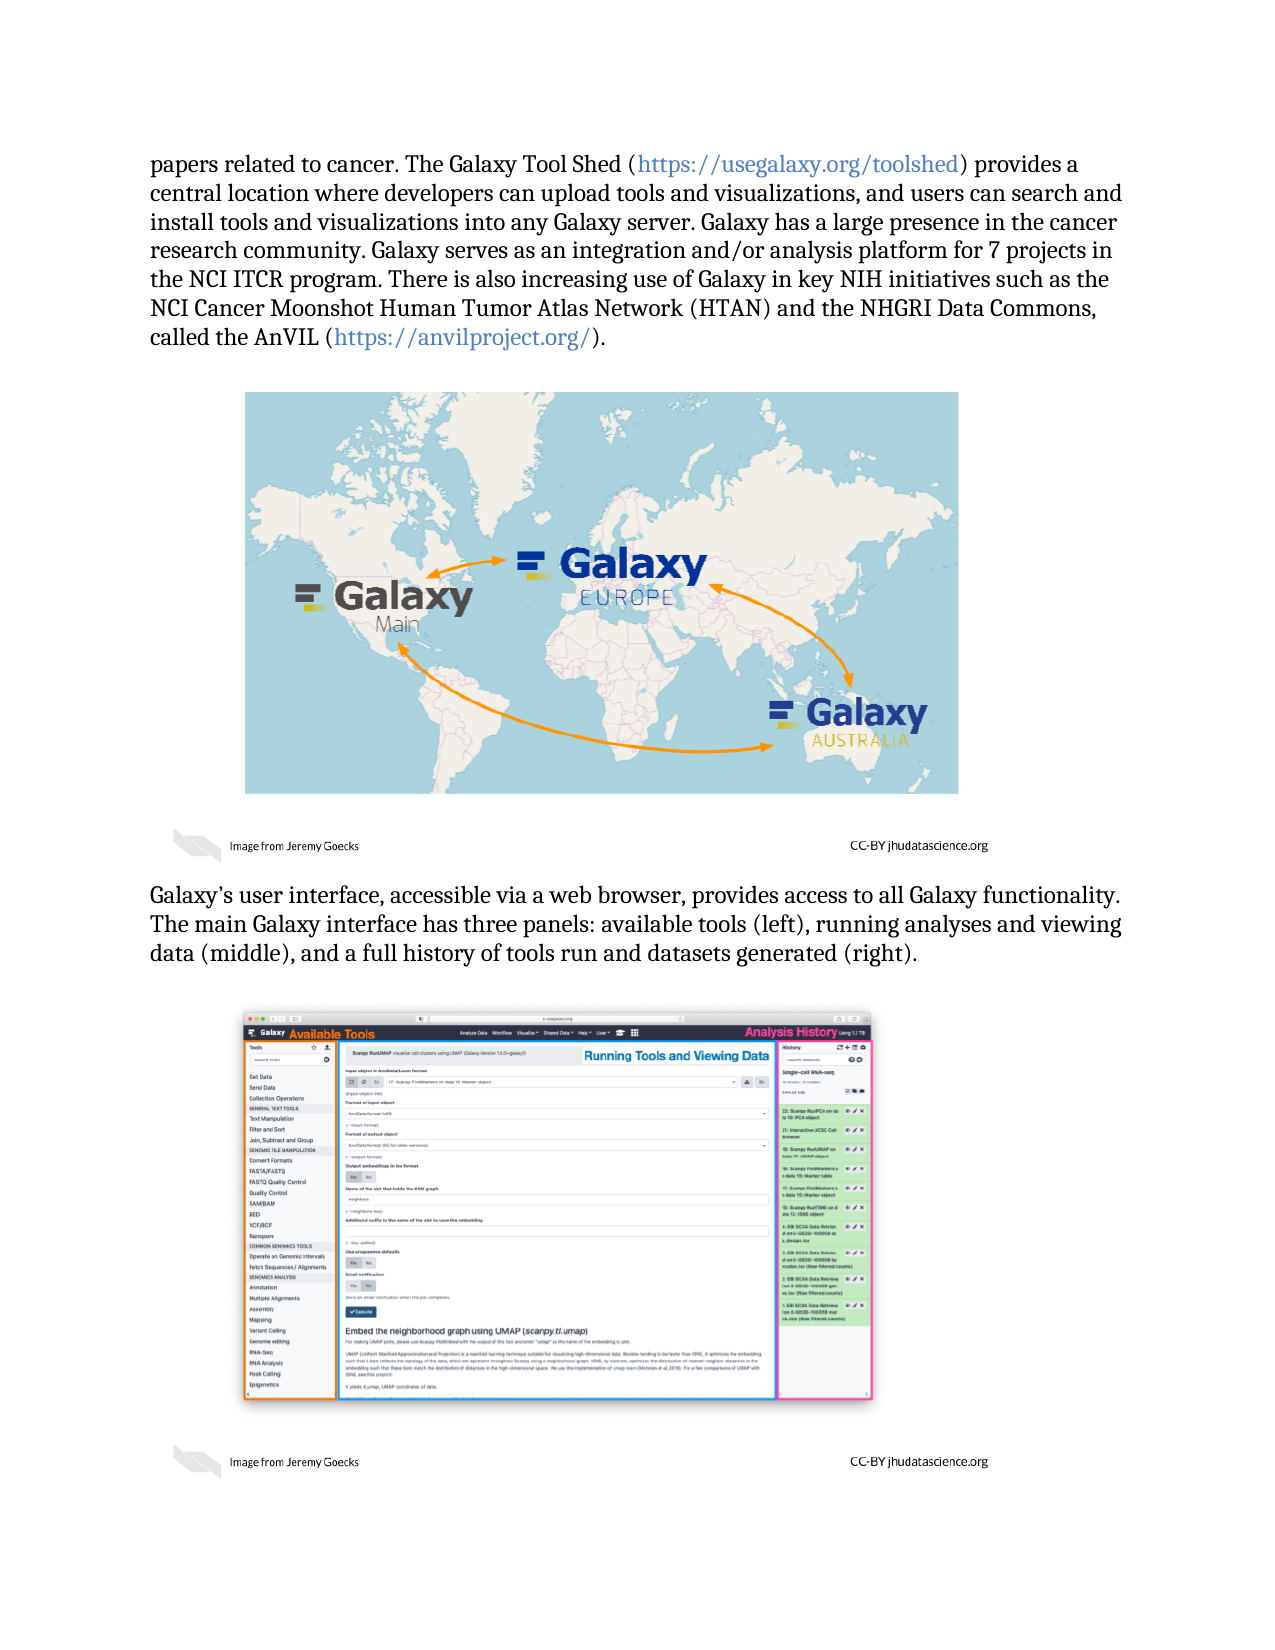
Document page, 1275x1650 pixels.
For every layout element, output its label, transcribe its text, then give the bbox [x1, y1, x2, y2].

picture [168, 986, 1044, 1479]
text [150, 150, 1125, 351]
picture [168, 370, 1044, 863]
text Galaxy’s user interface, accessible via a web browser, provides access to all Galaxy functionality. The main Galaxy interface has three panels: available tools (left), running analyses and viewing data (middle), and a full history of tools run and datasets generated (right). [150, 881, 1125, 967]
